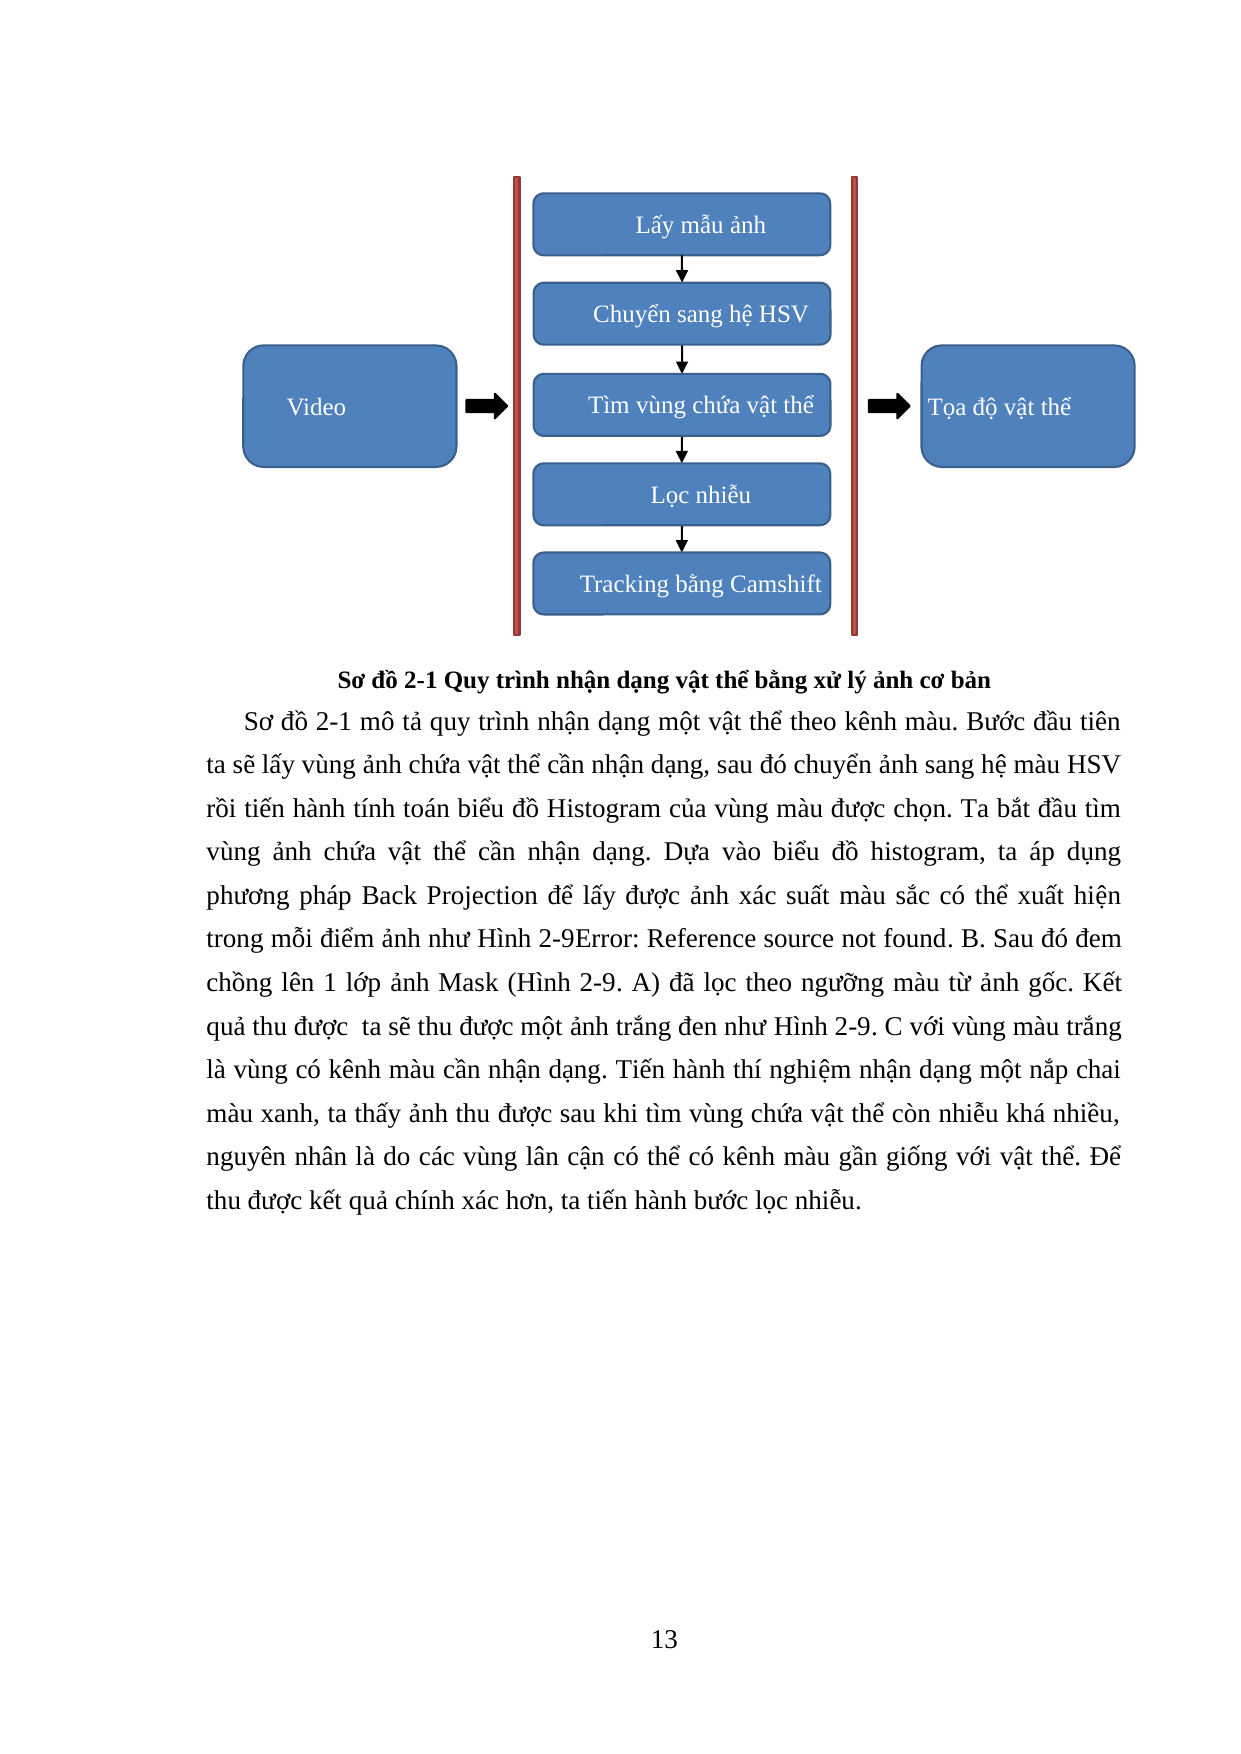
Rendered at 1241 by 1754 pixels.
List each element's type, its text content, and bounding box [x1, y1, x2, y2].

text Sơ đồ 2-1 Quy trình nhận dạng vật thể bằng xử lý ảnh cơ bản [206, 665, 1122, 693]
